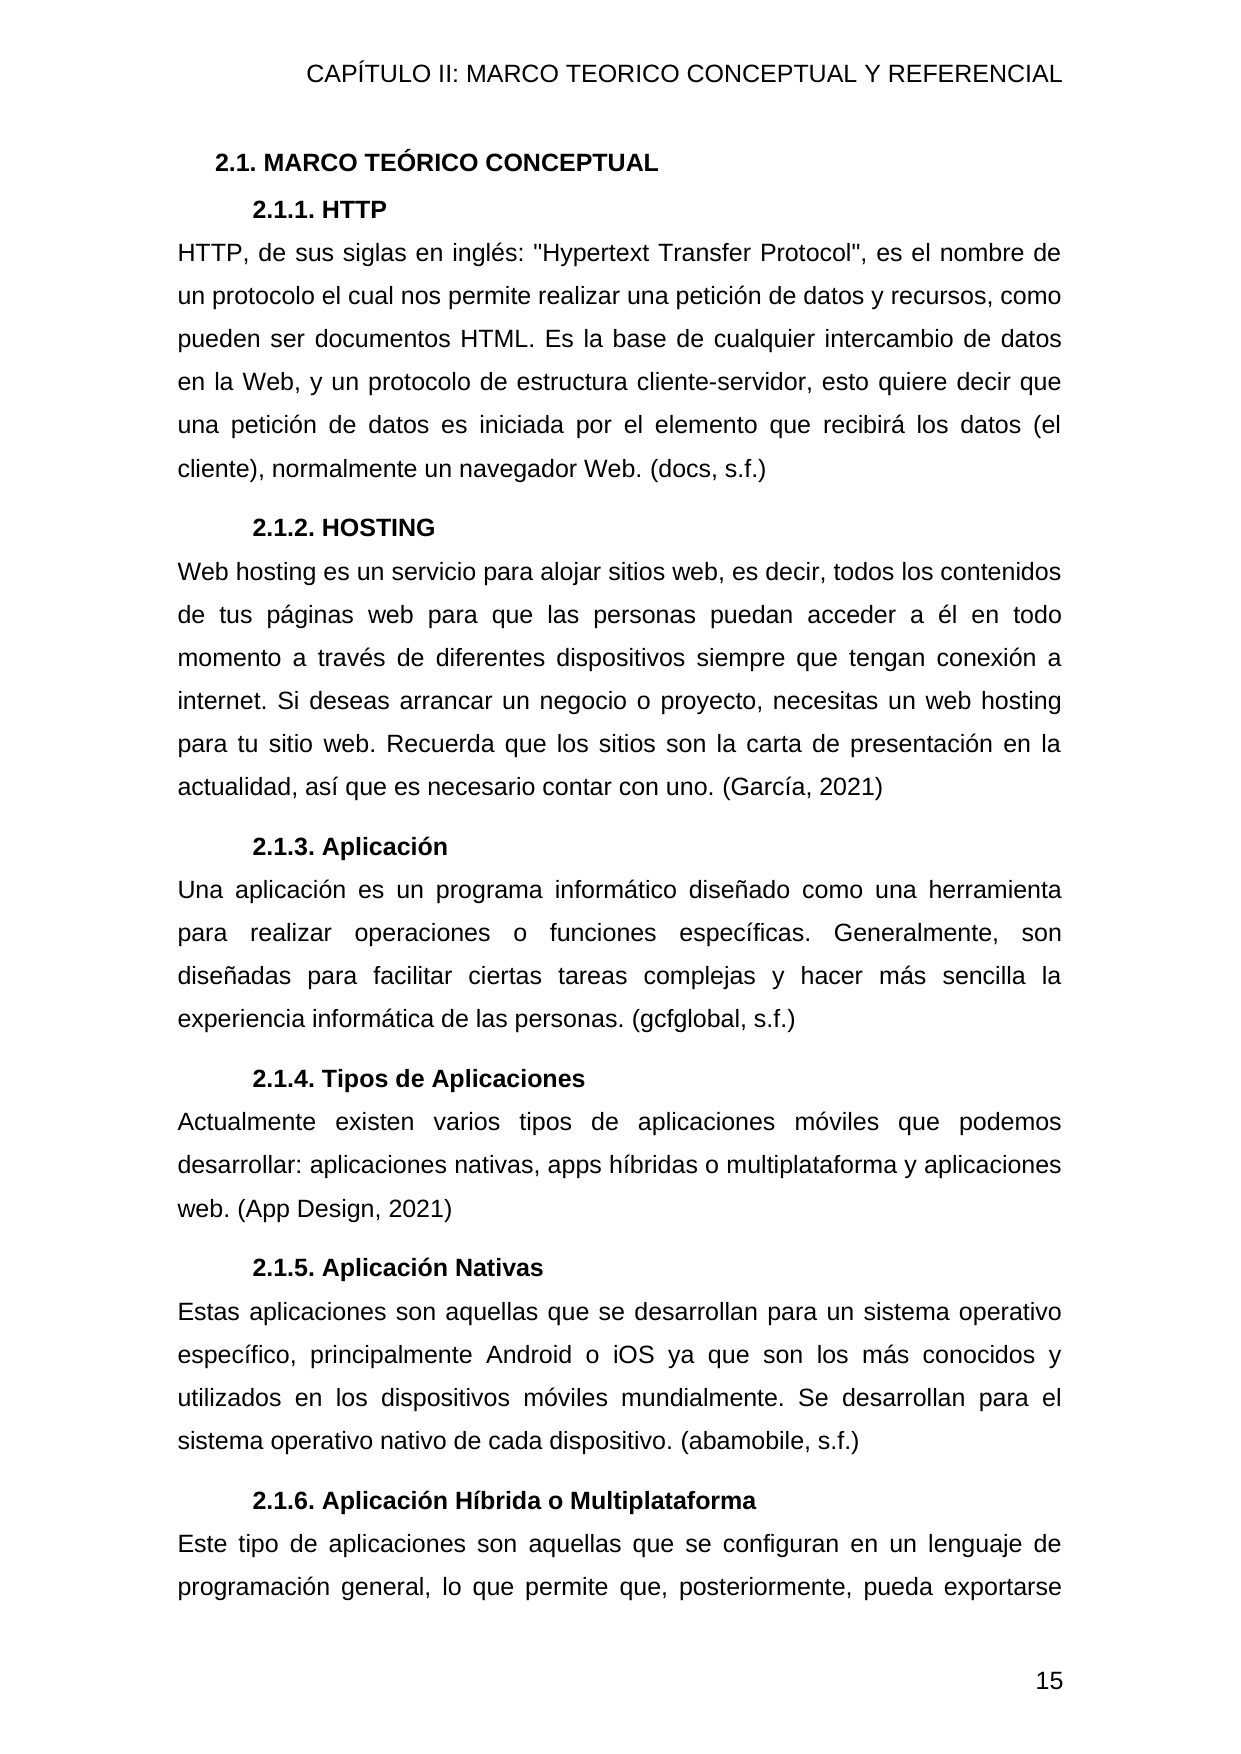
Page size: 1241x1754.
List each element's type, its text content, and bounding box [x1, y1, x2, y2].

subtitle Aplicación Híbrida o Multiplataforma [252, 1486, 1063, 1514]
subtitle Aplicación [252, 832, 1063, 861]
subtitle HOSTING [252, 513, 1063, 542]
subtitle MARCO TEÓRICO CONCEPTUAL [215, 148, 1063, 176]
subtitle HTTP [252, 195, 1063, 224]
text Actualmente existen varios tipos de aplicaciones móviles que podemos desarrollar: aplicaciones nativas, apps híbridas o multiplataforma y aplicaciones web. [177, 1107, 1063, 1222]
text Estas aplicaciones son aquellas que se desarrollan para un sistema operativo específico, principalmente Android o iOS ya que son los más conocidos y utilizados en los dispositivos móviles mundialmente. Se desarrollan para el sistema operativo nativo de cada dispositivo. [177, 1297, 1063, 1455]
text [177, 1529, 1063, 1601]
subtitle Tipos de Aplicaciones [252, 1064, 1063, 1093]
text Web hosting es un servicio para alojar sitios web, es decir, todos los contenidos de tus páginas web para que las personas puedan acceder a él en todo momento a través de diferentes dispositivos siempre que tengan conexión a internet. Si deseas arrancar un negocio o proyecto, necesitas un web hosting para tu sitio web. Recuerda que los sitios son la carta de presentación en la actualidad, así que es necesario contar con uno. [177, 557, 1063, 801]
text Una aplicación es un programa informático diseñado como una herramienta para realizar operaciones o funciones específicas. Generalmente, son diseñadas para facilitar ciertas tareas complejas y hacer más sencilla la experiencia informática de las personas. [177, 875, 1063, 1033]
subtitle Aplicación Nativas [252, 1253, 1063, 1282]
text HTTP, de sus siglas en inglés: "Hypertext Transfer Protocol", es el nombre de un protocolo el cual nos permite realizar una petición de datos y recursos, como pueden ser documentos HTML. Es la base de cualquier intercambio de datos en la Web, y un protocolo de estructura cliente-servidor, esto quiere decir que una petición de datos es iniciada por el elemento que recibirá los datos (el cliente), normalmente un navegador Web. [177, 238, 1063, 482]
